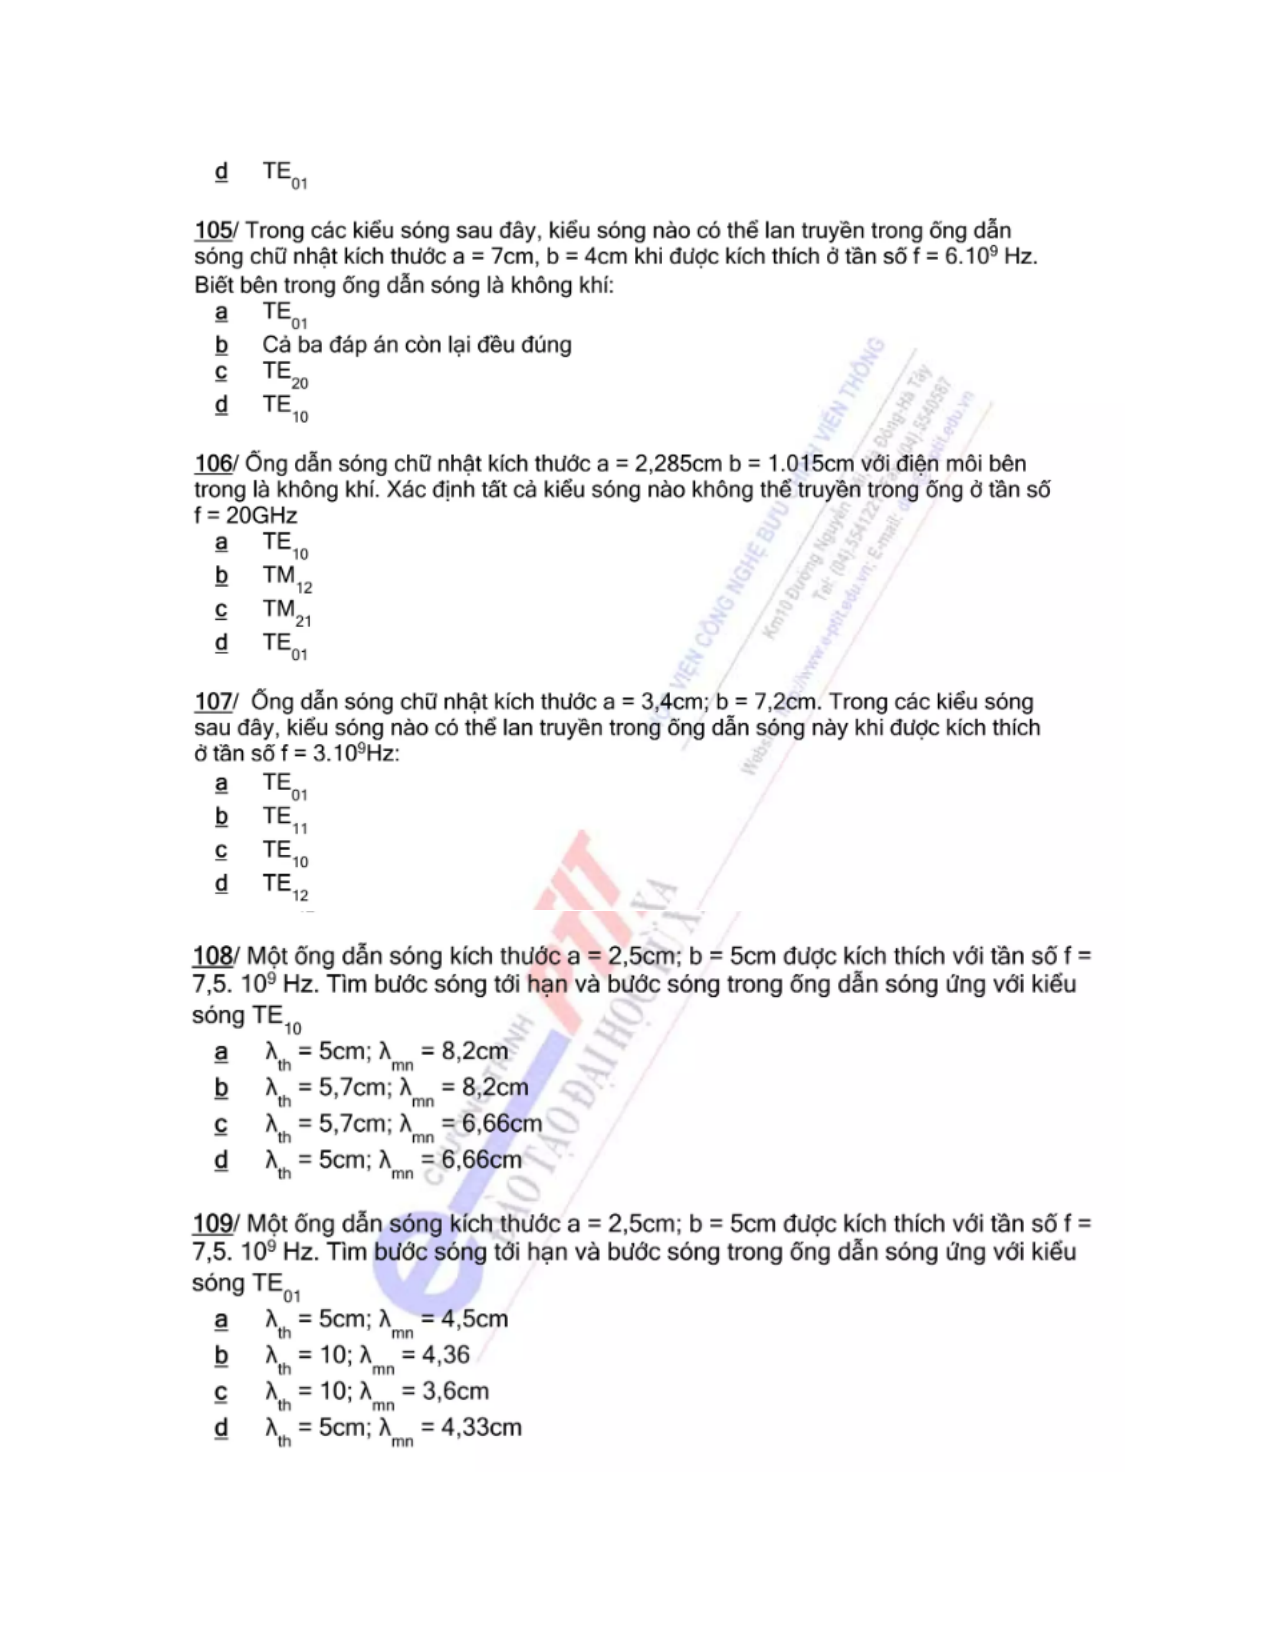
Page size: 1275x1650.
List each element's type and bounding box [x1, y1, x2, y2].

picture [150, 911, 1125, 1472]
picture [150, 150, 1125, 910]
